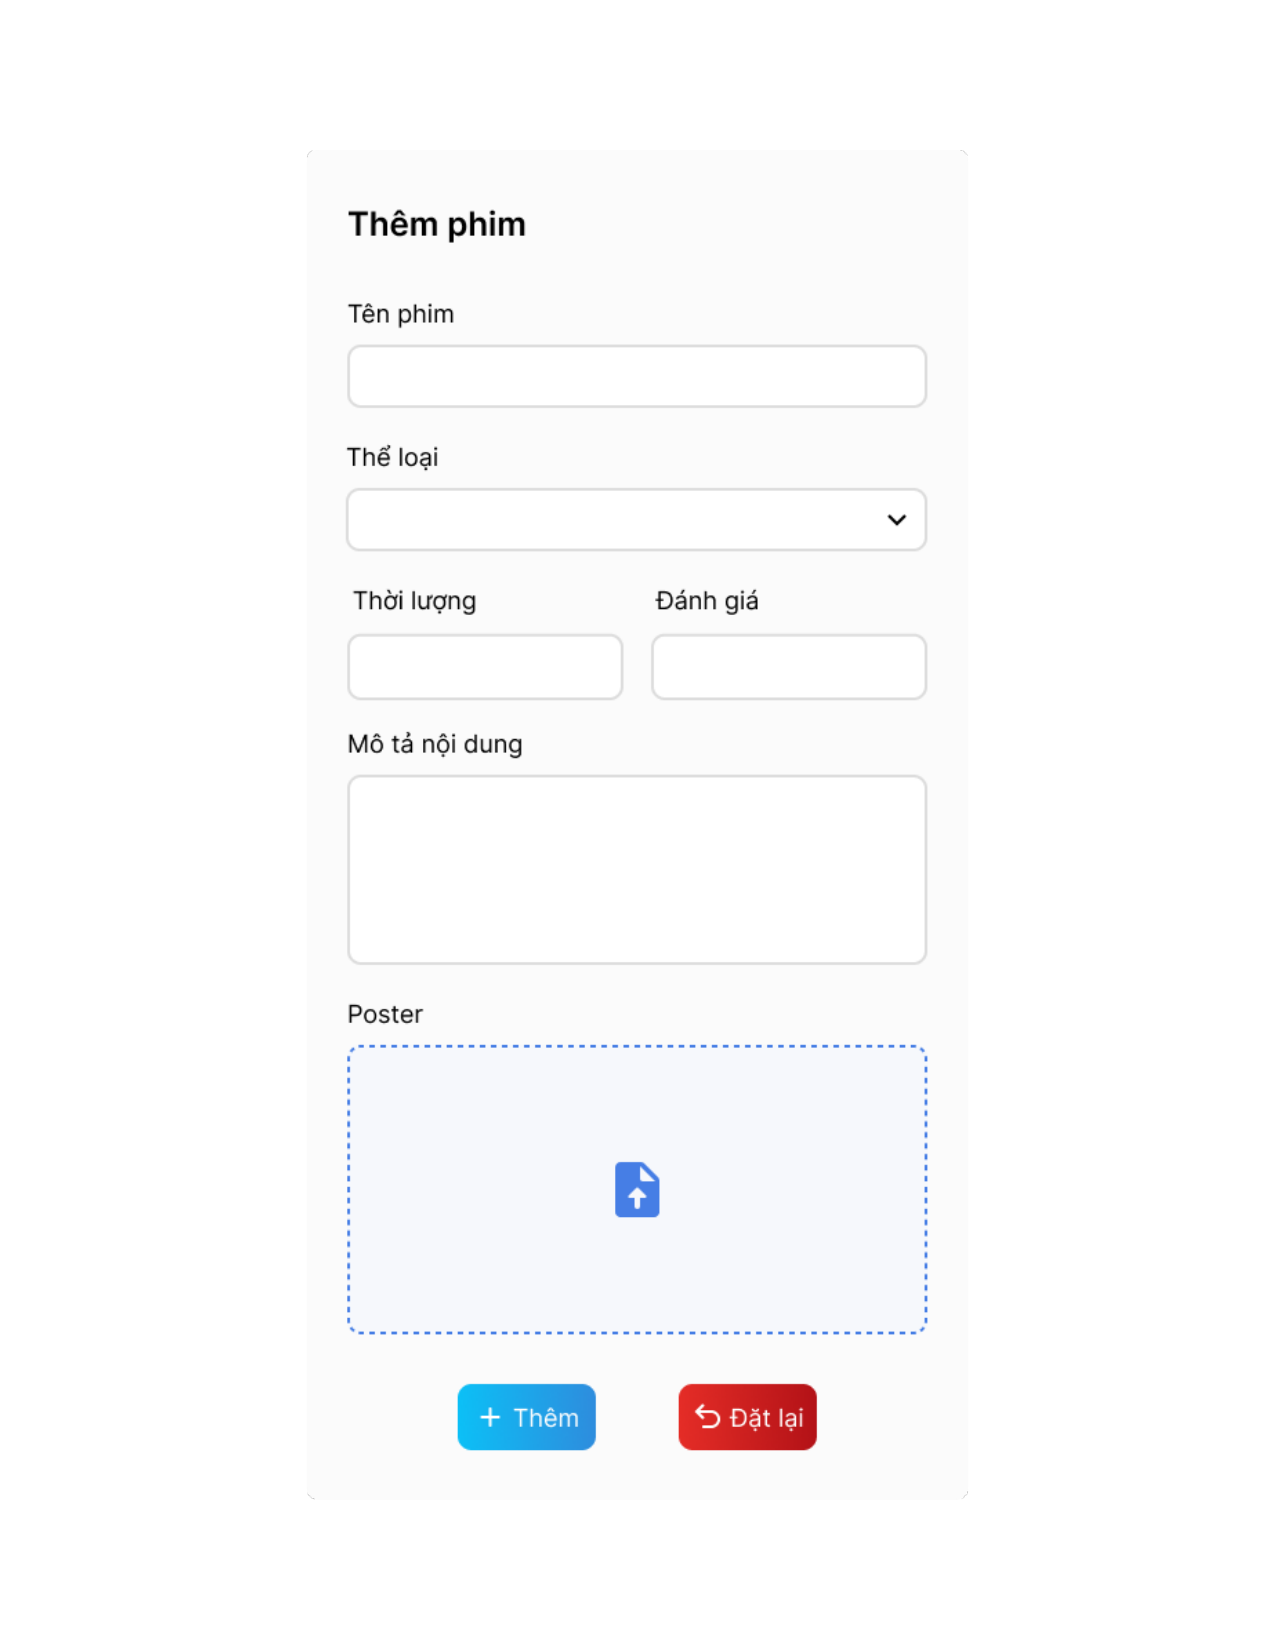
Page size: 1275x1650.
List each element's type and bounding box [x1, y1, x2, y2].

picture [306, 150, 969, 1500]
